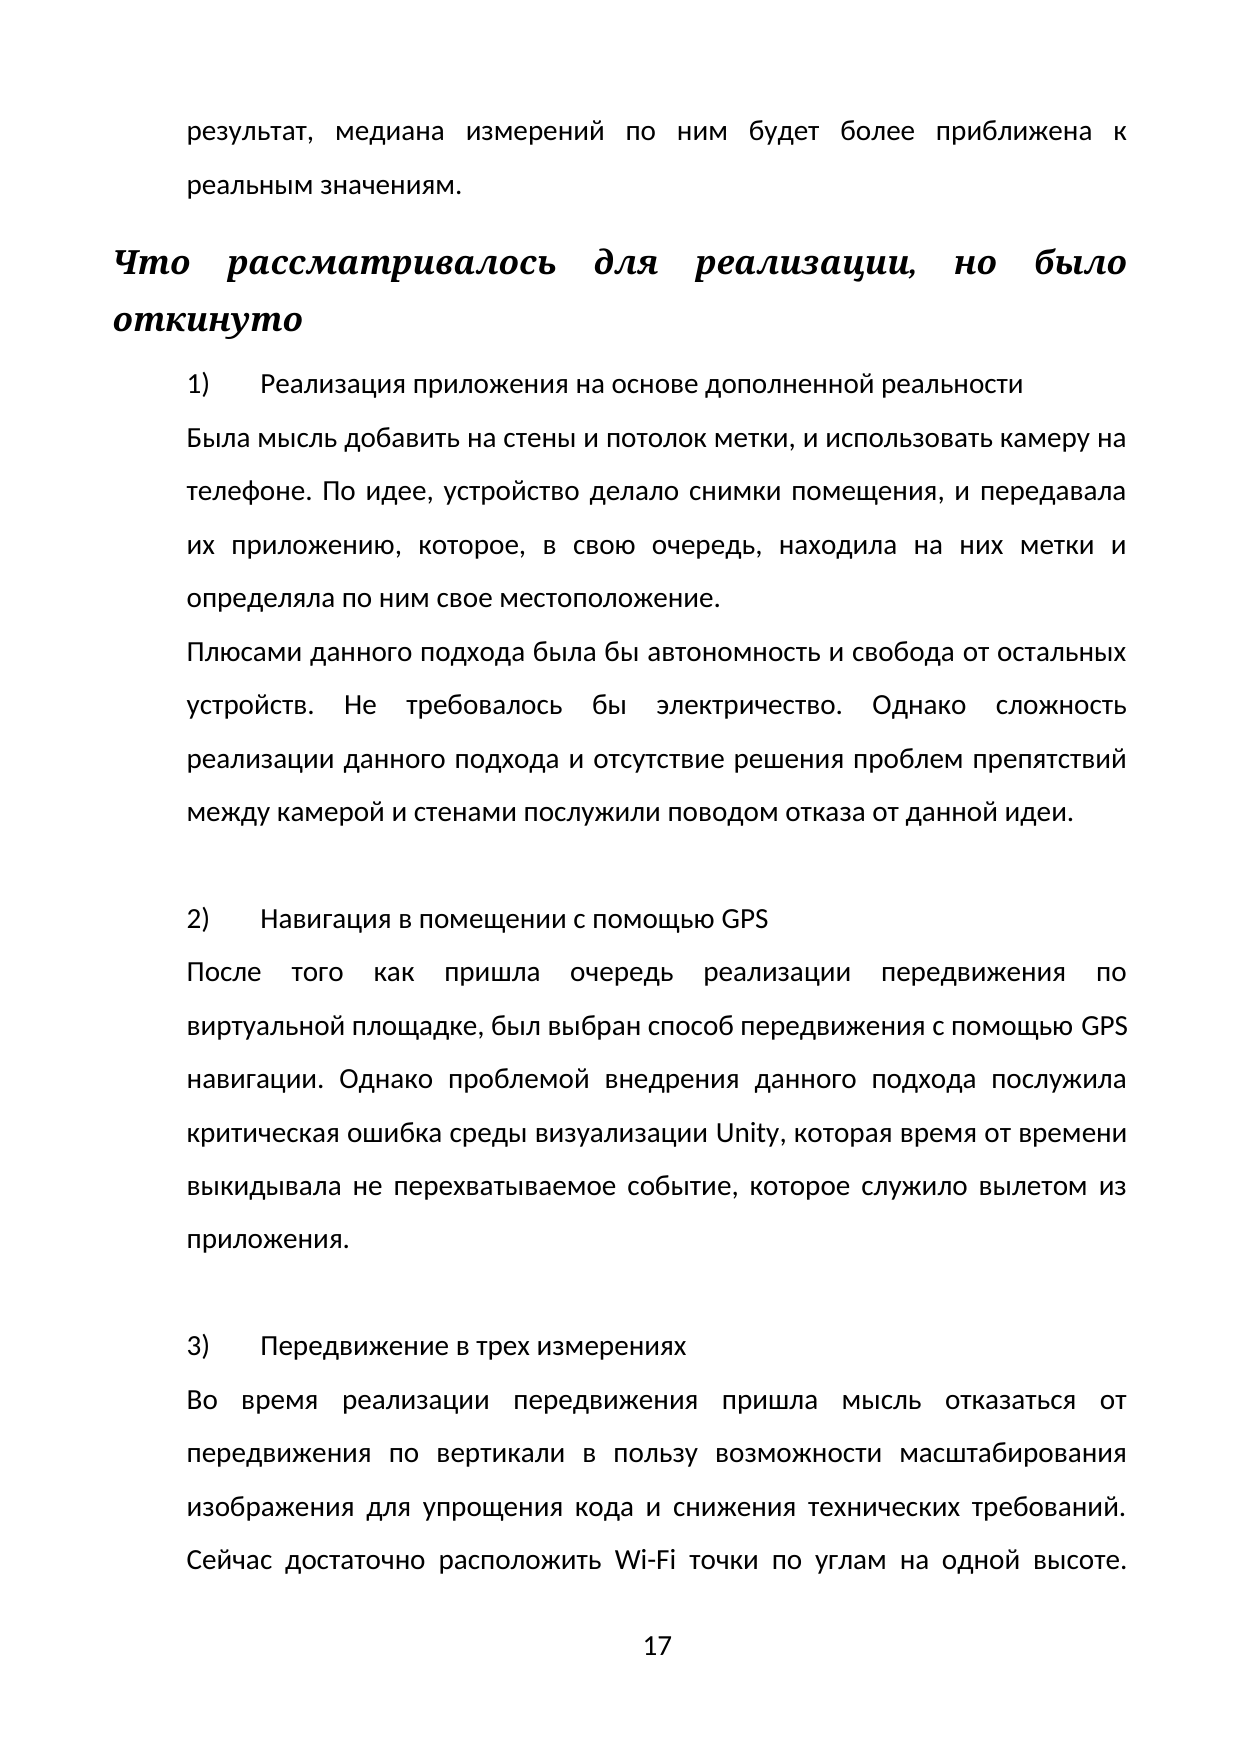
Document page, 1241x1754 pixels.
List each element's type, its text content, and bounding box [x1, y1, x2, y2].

subtitle Что рассматривалось для реализации, но было откинуто [112, 244, 1128, 340]
text Плюсами данного подхода была бы автономность и свобода от остальных устройств. Не требовалось бы электричество. Однако сложность реализации данного подхода и отсутствие решения проблем препятствий между камерой и стенами послужили поводом отказа от данной идеи. [186, 633, 1128, 829]
text Была мысль добавить на стены и потолок метки, и использовать камеру на телефоне. По идее, устройство делало снимки помещения, и передавала их приложению, которое, в свою очередь, находила на них метки и определяла по ним свое местоположение. [186, 419, 1128, 615]
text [186, 1381, 1128, 1577]
text 3) Передвижение в трех измерениях [186, 1327, 1128, 1363]
text После того как пришла очередь реализации передвижения по виртуальной площадке, был выбран способ передвижения с помощью GPS навигации. Однако проблемой внедрения данного подхода послужила критическая ошибка среды визуализации Unity, которая время от времени выкидывала не перехватываемое событие, которое служило вылетом из приложения. [186, 953, 1128, 1256]
text 1) Реализация приложения на основе дополненной реальности [186, 366, 1128, 401]
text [186, 112, 1128, 202]
text 2) Навигация в помещении с помощью GPS [186, 900, 1128, 936]
